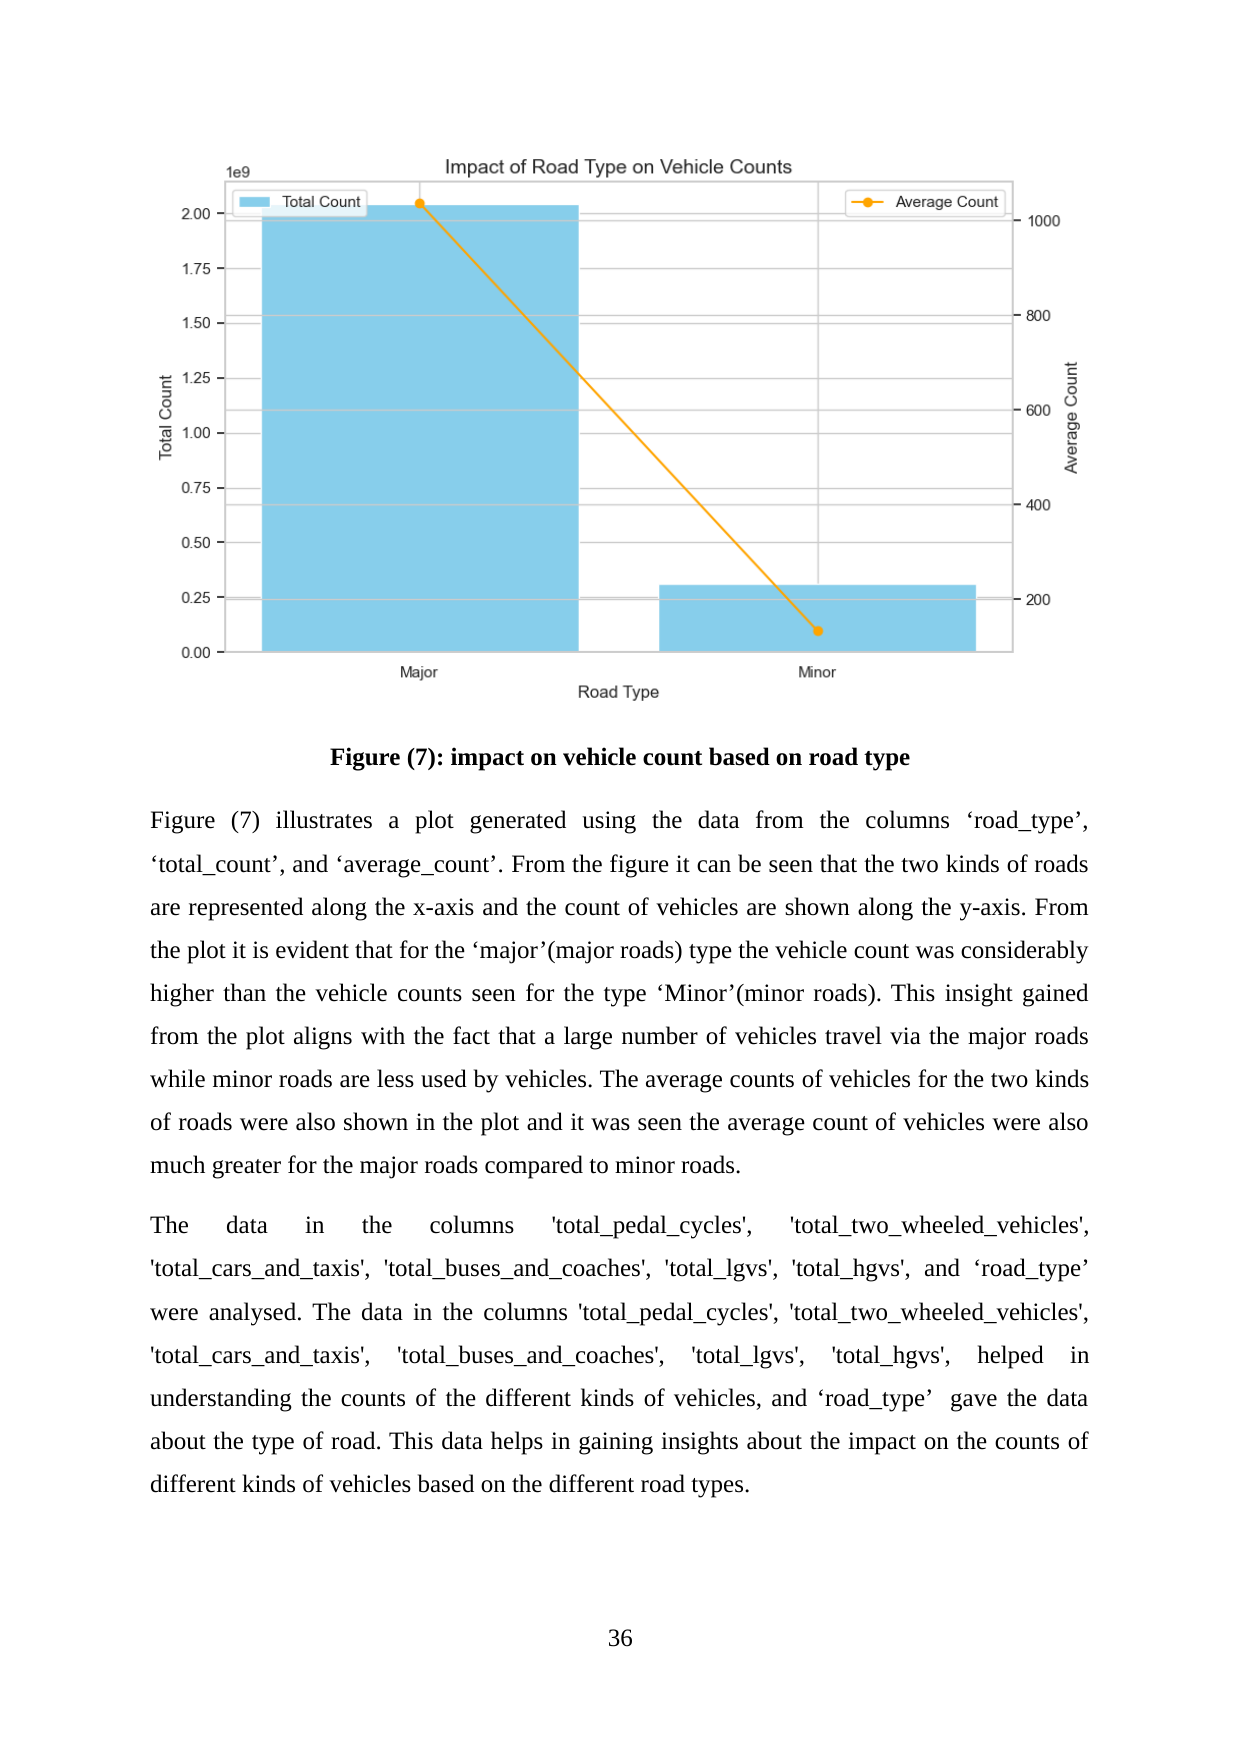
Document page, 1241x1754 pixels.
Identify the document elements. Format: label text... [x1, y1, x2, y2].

picture [150, 150, 1091, 711]
text Figure (7) illustrates a plot generated using the data from the columns ‘road_type’, ‘total_count’, and ‘average_count’. From the figure it can be seen that the two kinds of roads are represented along the x-axis and the count of vehicles are shown along the y-axis. From the plot it is evident that for the ‘major’(major roads) type the vehicle count was considerably higher than the vehicle counts seen for the type ‘Minor’(minor roads). This insight gained from the plot aligns with the fact that a large number of vehicles travel via the major roads while minor roads are less used by vehicles. The average counts of vehicles for the two kinds of roads were also shown in the plot and it was seen the average count of vehicles were also much greater for the major roads compared to minor roads. [150, 806, 1090, 1179]
text The data in the columns 'total_pedal_cycles', 'total_two_wheeled_vehicles', 'total_cars_and_taxis', 'total_buses_and_coaches', 'total_lgvs', 'total_hgvs', and ‘road_type’ were analysed. The data in the columns 'total_pedal_cycles', 'total_two_wheeled_vehicles', 'total_cars_and_taxis', 'total_buses_and_coaches', 'total_lgvs', 'total_hgvs', helped in understanding the counts of the different kinds of vehicles, and ‘road_type’ gave the data about the type of road. This data helps in gaining insights about the impact on the counts of different kinds of vehicles based on the different road types. [150, 1210, 1090, 1498]
text Figure (7): impact on vehicle count based on road type [150, 742, 1090, 770]
